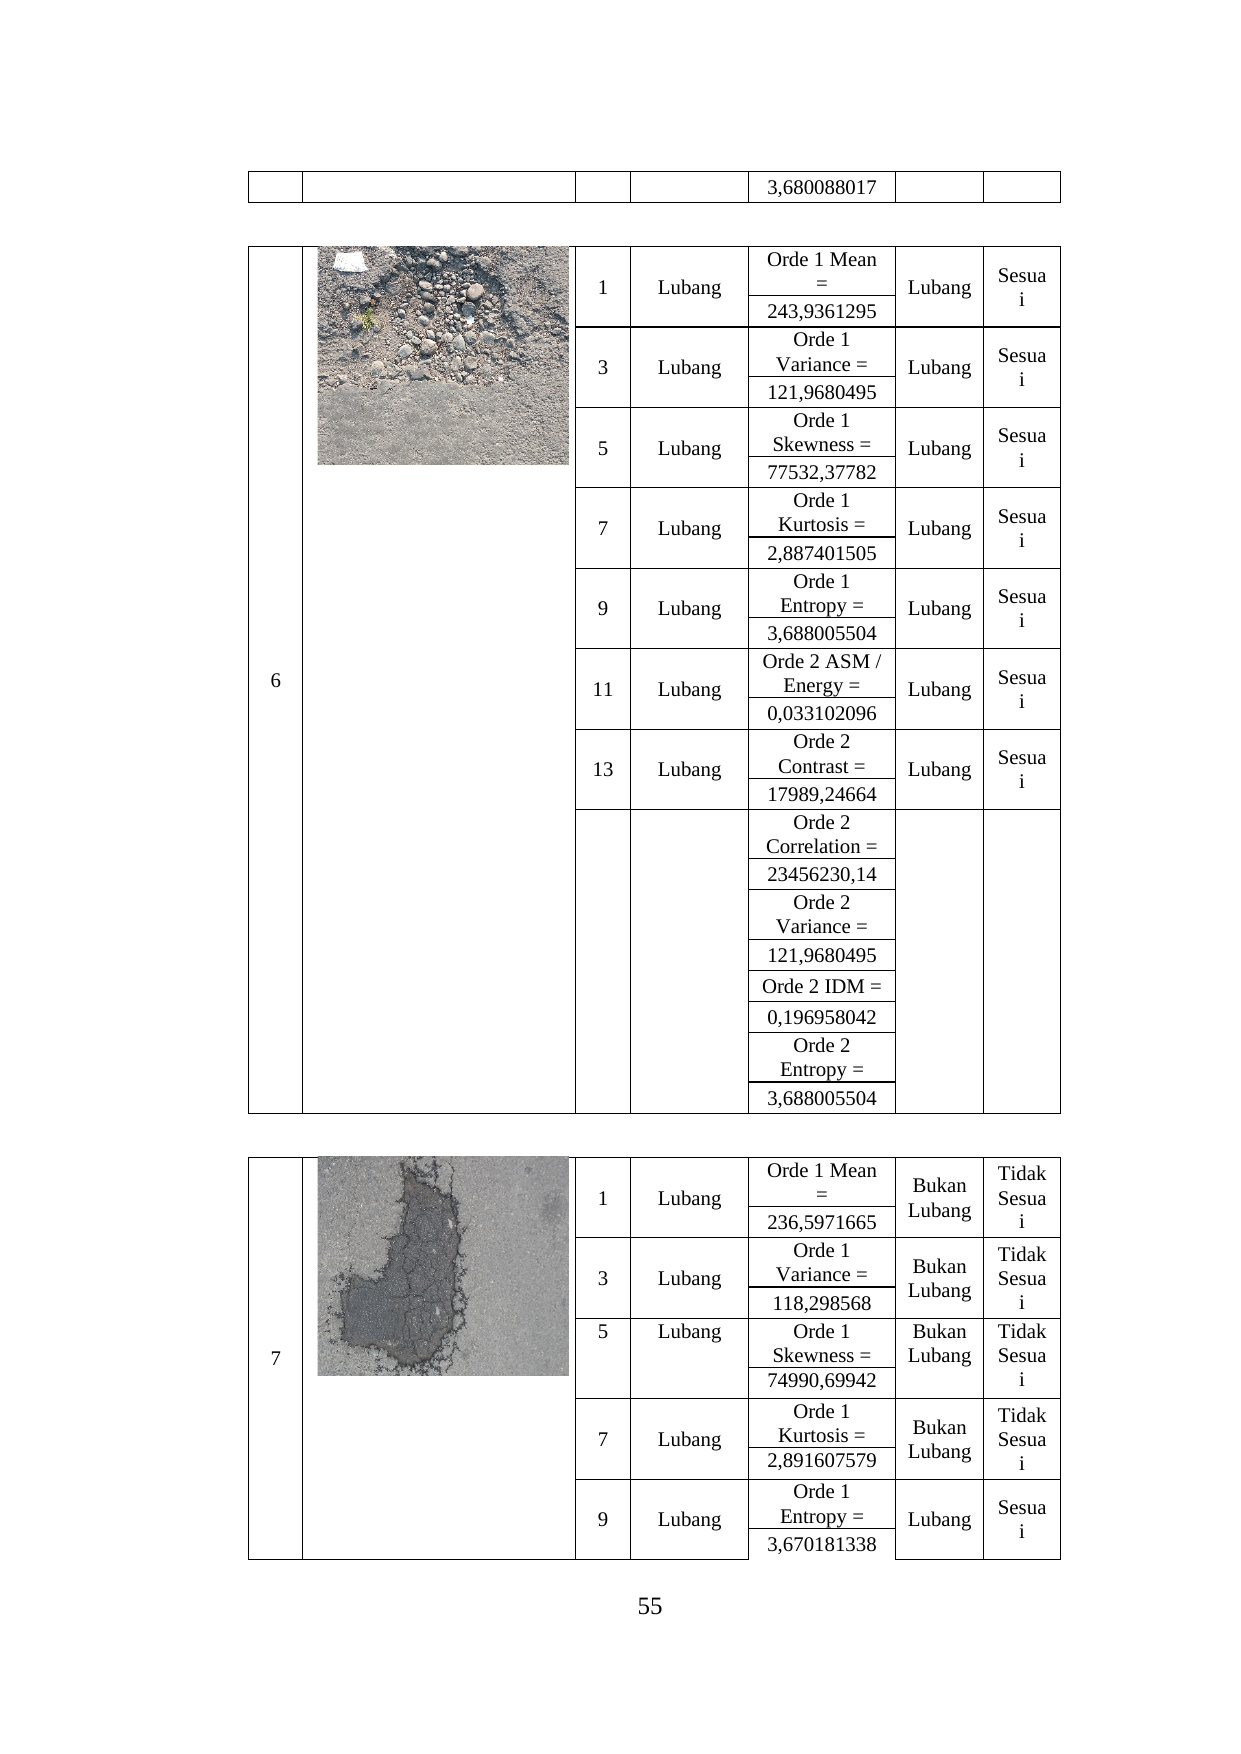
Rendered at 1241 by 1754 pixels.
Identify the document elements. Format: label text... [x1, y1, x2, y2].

table_header [303, 247, 575, 1113]
table_cell Orde 2 Contrast = [749, 730, 895, 778]
table_cell [631, 810, 748, 1113]
table_cell Lubang [896, 488, 983, 568]
table_cell 23456230,14 [749, 859, 895, 889]
table_cell Lubang [896, 569, 983, 648]
table_cell 5 [576, 1319, 630, 1398]
table_header Sesuai [984, 247, 1060, 326]
table_cell Lubang [631, 1480, 748, 1559]
table_cell 2,891607579 [749, 1448, 895, 1478]
table_cell 7 [576, 1399, 630, 1478]
table_cell 236,5971665 [749, 1207, 895, 1237]
table_cell Lubang [631, 1238, 748, 1318]
table_cell 74990,69942 [749, 1368, 895, 1398]
table_cell 13 [576, 730, 630, 809]
table_cell 0,196958042 [749, 1002, 895, 1032]
table_cell Lubang [631, 328, 748, 407]
table_cell Orde 2 IDM = [749, 971, 895, 1001]
table_cell Sesuai [984, 408, 1060, 487]
table_cell Sesuai [984, 730, 1060, 809]
table_cell Lubang [896, 1480, 983, 1559]
table_cell Tidak Sesuai [984, 1399, 1060, 1478]
table_header Orde 1 Mean = [749, 1158, 895, 1206]
table_cell Bukan Lubang [896, 1399, 983, 1478]
table_cell Sesuai [984, 328, 1060, 407]
table_header Lubang [896, 247, 983, 326]
table_cell Lubang [631, 649, 748, 728]
table_cell Tidak Sesuai [984, 1319, 1060, 1398]
table_cell 17989,24664 [749, 779, 895, 809]
table_cell Orde 2 Correlation = [749, 810, 895, 858]
table_cell 3,680088017 [749, 172, 895, 202]
table_cell 243,9361295 [749, 296, 895, 326]
table_cell [576, 810, 630, 1113]
table_cell 121,9680495 [749, 940, 895, 970]
table_cell Sesuai [984, 1480, 1060, 1559]
table_cell 2,887401505 [749, 538, 895, 568]
table_cell Orde 2 Entropy = [749, 1033, 895, 1081]
table_header 1 [576, 247, 630, 326]
table_cell Lubang [896, 730, 983, 809]
table_header 6 [249, 247, 302, 1113]
table_header 7 [249, 1158, 302, 1559]
table_header [303, 1158, 575, 1559]
table_cell Lubang [631, 488, 748, 568]
table_cell 77532,37782 [749, 457, 895, 487]
table_cell Lubang [631, 1399, 748, 1478]
picture [317, 1156, 569, 1376]
table_cell 0,033102096 [749, 698, 895, 728]
table_header Bukan Lubang [896, 1158, 983, 1237]
table_cell 3 [576, 328, 630, 407]
table_cell 121,9680495 [749, 377, 895, 407]
table_cell 118,298568 [749, 1288, 895, 1318]
table_cell 3,688005504 [749, 618, 895, 648]
table_cell Orde 1 Entropy = [749, 569, 895, 617]
table_cell Orde 1 Skewness = [749, 408, 895, 456]
table_cell Lubang [896, 408, 983, 487]
picture [317, 246, 569, 465]
table_cell Tidak Sesuai [984, 1238, 1060, 1318]
table_cell Orde 2 ASM / Energy = [749, 649, 895, 697]
table_header Lubang [631, 247, 748, 326]
table_cell Sesuai [984, 569, 1060, 648]
table_cell Orde 1 Variance = [749, 328, 895, 376]
table_cell 3,688005504 [749, 1083, 895, 1113]
table_cell Orde 1 Variance = [749, 1238, 895, 1286]
table_cell Lubang [631, 408, 748, 487]
table_cell Sesuai [984, 649, 1060, 728]
table_cell Bukan Lubang [896, 1238, 983, 1318]
table_cell 9 [576, 1480, 630, 1559]
table_cell [896, 810, 983, 1113]
table_cell Lubang [631, 730, 748, 809]
table_cell Lubang [631, 1319, 748, 1398]
table_cell 5 [576, 408, 630, 487]
table_cell 9 [576, 569, 630, 648]
table_cell 3 [576, 1238, 630, 1318]
table_cell Orde 1 Skewness = [749, 1319, 895, 1367]
table_header 1 [576, 1158, 630, 1237]
table_cell 3,670181338 [749, 1529, 895, 1559]
table_cell Sesuai [984, 488, 1060, 568]
table_cell Lubang [631, 569, 748, 648]
table_cell Orde 2 Variance = [749, 890, 895, 938]
table_header Tidak Sesuai [984, 1158, 1060, 1237]
table_cell 11 [576, 649, 630, 728]
table_cell Orde 1 Entropy = [749, 1480, 895, 1528]
table_cell Lubang [896, 649, 983, 728]
table_cell Bukan Lubang [896, 1319, 983, 1398]
table_cell 7 [576, 488, 630, 568]
table_cell [984, 810, 1060, 1113]
table_header Orde 1 Mean = [749, 247, 895, 295]
table_header Lubang [631, 1158, 748, 1237]
table_cell Lubang [896, 328, 983, 407]
table_cell Orde 1 Kurtosis = [749, 1399, 895, 1447]
table_cell Orde 1 Kurtosis = [749, 488, 895, 536]
